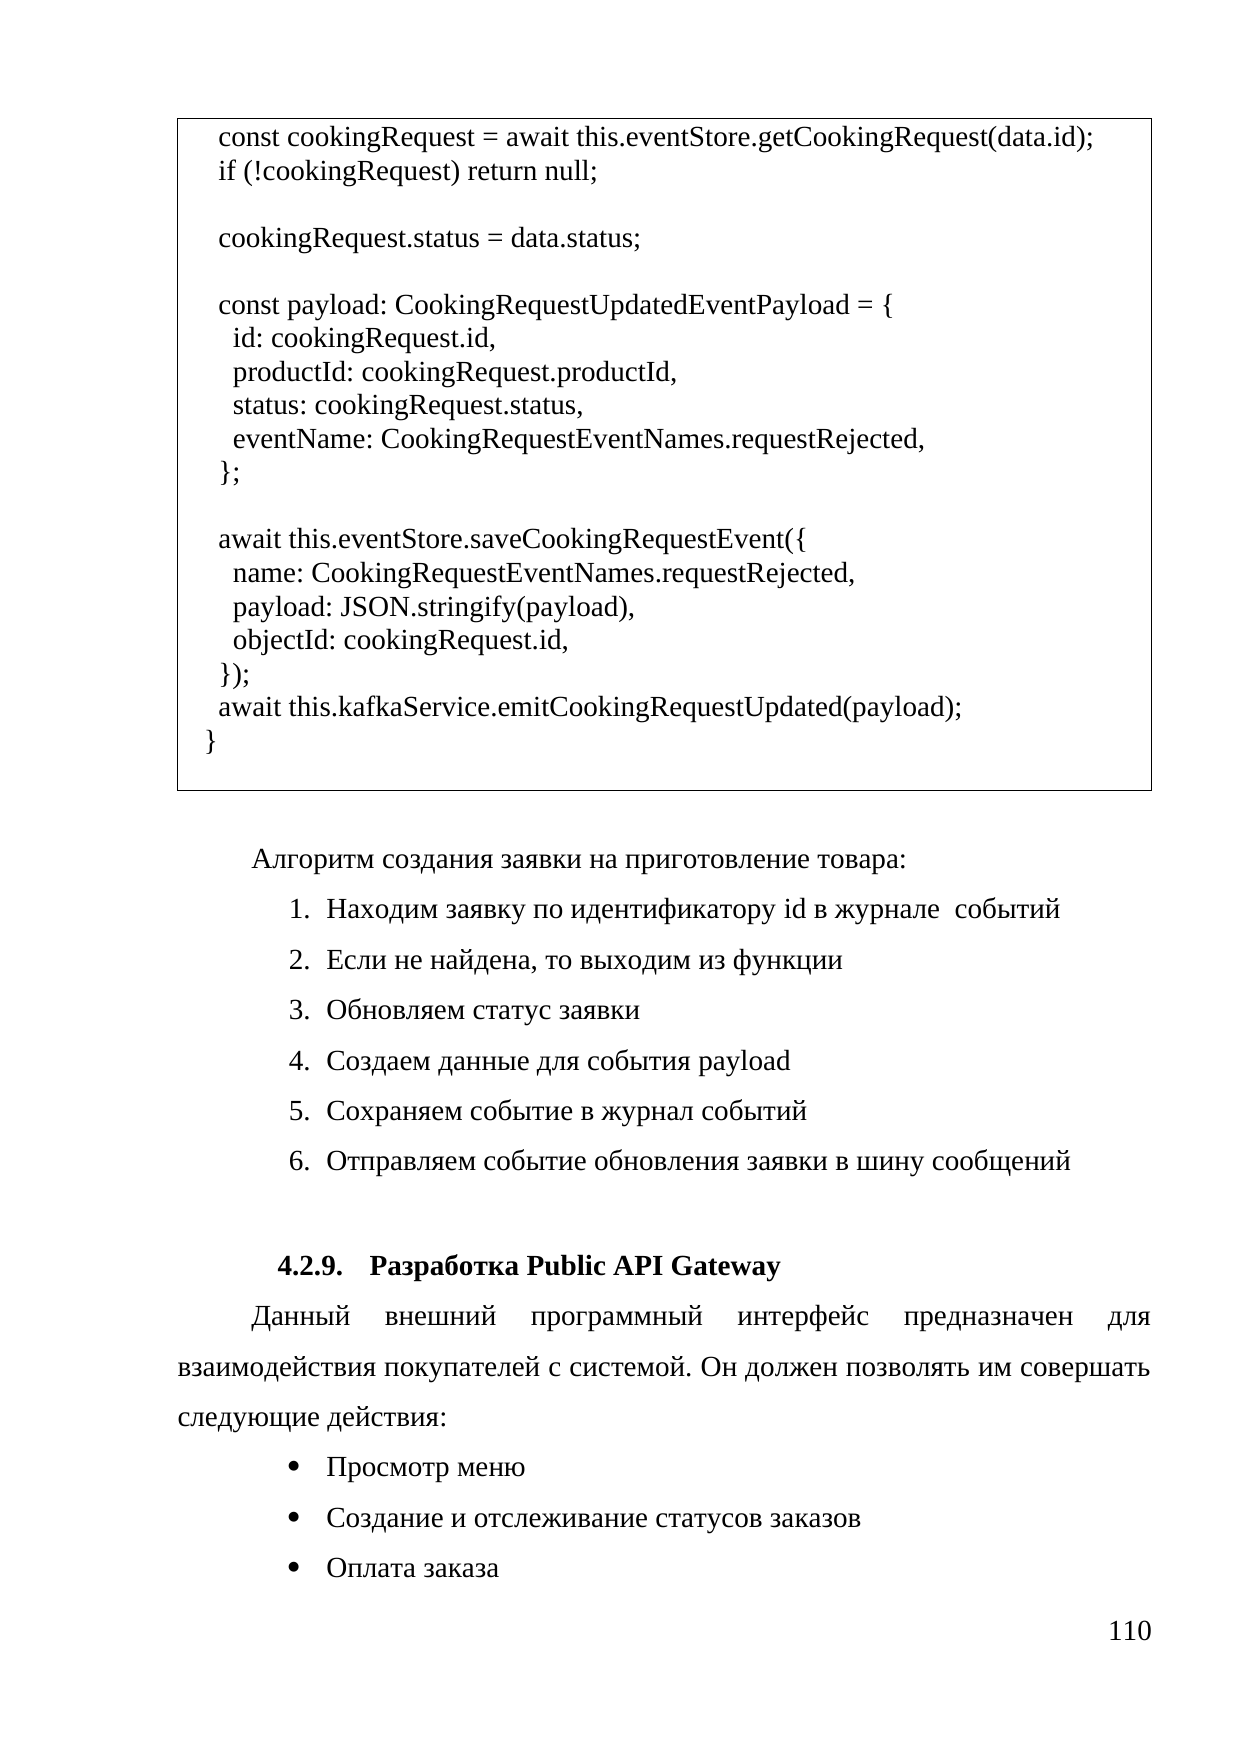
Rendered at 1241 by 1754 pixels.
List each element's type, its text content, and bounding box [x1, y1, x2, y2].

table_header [178, 119, 1151, 790]
list Оплата заказа [288, 1550, 1152, 1584]
list Если не найдена, то выходим из функции [288, 942, 1152, 976]
list Создаем данные для события payload [288, 1043, 1152, 1076]
list Отправляем событие обновления заявки в шину сообщений [288, 1143, 1152, 1177]
text Данный внешний программный интерфейс предназначен для взаимодействия покупателей с системой. Он должен позволять им совершать следующие действия: [177, 1298, 1152, 1432]
subtitle Разработка Public API Gateway [277, 1248, 1152, 1282]
list Сохраняем событие в журнал событий [288, 1093, 1152, 1126]
list Просмотр меню [288, 1449, 1152, 1483]
text Алгоритм создания заявки на приготовление товара: [177, 841, 1152, 875]
list Создание и отслеживание статусов заказов [288, 1500, 1152, 1533]
list Находим заявку по идентификатору id в журнале событий [288, 892, 1152, 925]
list Обновляем статус заявки [288, 992, 1152, 1026]
